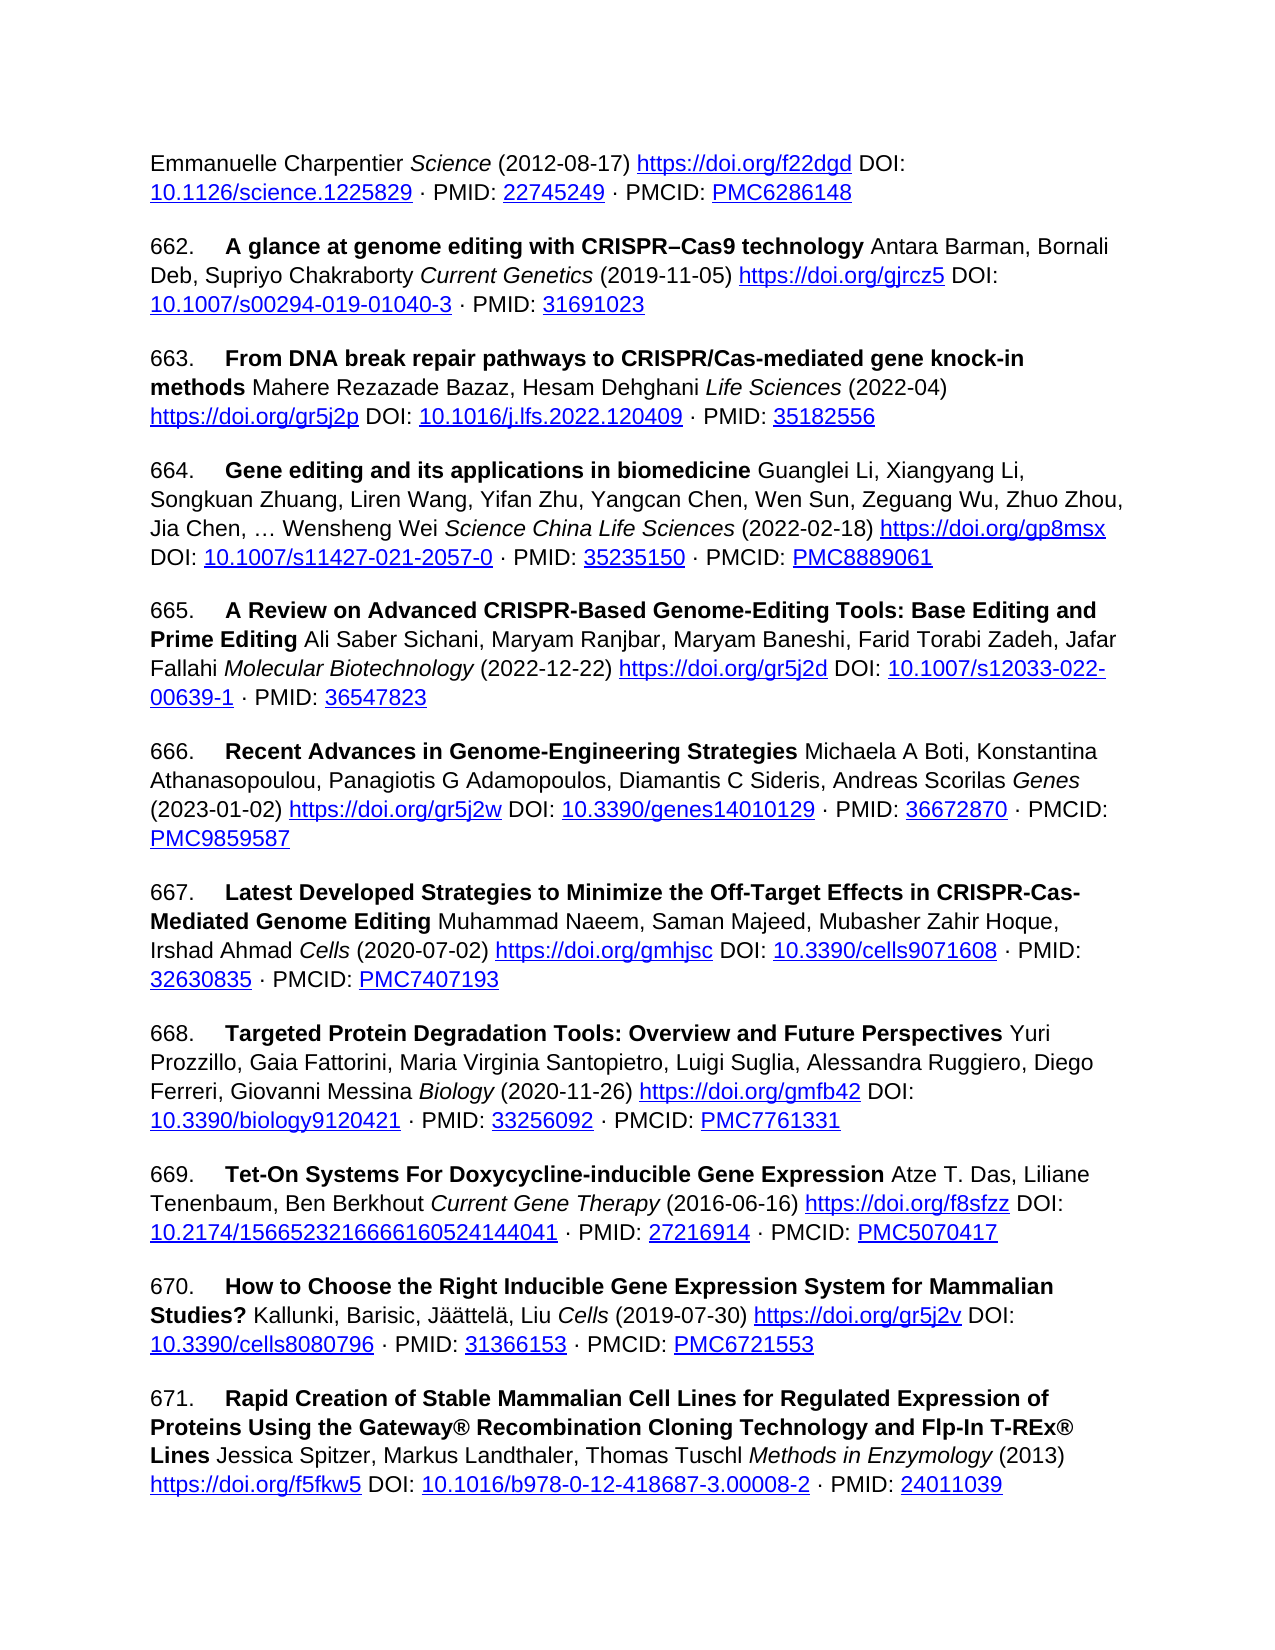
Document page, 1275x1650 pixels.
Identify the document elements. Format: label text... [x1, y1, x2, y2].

text 671. Rapid Creation of Stable Mammalian Cell Lines for Regulated Expression of Proteins Using the Gateway® Recombination Cloning Technology and Flp-In T-REx® Lines Jessica Spitzer, Markus Landthaler, Thomas Tuschl Methods in Enzymology (2013) https://doi.org/f5fkw5 DOI: 10.1016/b978-0-12-418687-3.00008-2 · PMID: 24011039 [150, 1384, 1125, 1498]
text 666. Recent Advances in Genome-Engineering Strategies Michaela A Boti, Konstantina Athanasopoulou, Panagiotis G Adamopoulos, Diamantis C Sideris, Andreas Scorilas Genes (2023-01-02) https://doi.org/gr5j2w DOI: 10.3390/genes14010129 · PMID: 36672870 · PMCID: PMC9859587 [150, 738, 1125, 852]
text 669. Tet-On Systems For Doxycycline-inducible Gene Expression Atze T. Das, Liliane Tenenbaum, Ben Berkhout Current Gene Therapy (2016-06-16) https://doi.org/f8sfzz DOI: 10.2174/1566523216666160524144041 · PMID: 27216914 · PMCID: PMC5070417 [150, 1161, 1125, 1245]
text 663. From DNA break repair pathways to CRISPR/Cas-mediated gene knock-in methods Mahere Rezazade Bazaz, Hesam Dehghani Life Sciences (2022-04) https://doi.org/gr5j2p DOI: 10.1016/j.lfs.2022.120409 · PMID: 35182556 [150, 345, 1125, 429]
text 664. Gene editing and its applications in biomedicine Guanglei Li, Xiangyang Li, Songkuan Zhuang, Liren Wang, Yifan Zhu, Yangcan Chen, Wen Sun, Zeguang Wu, Zhuo Zhou, Jia Chen, … Wensheng Wei Science China Life Sciences (2022-02-18) https://doi.org/gp8msx DOI: 10.1007/s11427-021-2057-0 · PMID: 35235150 · PMCID: PMC8889061 [150, 457, 1125, 570]
text 665. A Review on Advanced CRISPR-Based Genome-Editing Tools: Base Editing and Prime Editing Ali Saber Sichani, Maryam Ranjbar, Maryam Baneshi, Farid Torabi Zadeh, Jafar Fallahi Molecular Biotechnology (2022-12-22) https://doi.org/gr5j2d DOI: 10.1007/s12033-022-00639-1 · PMID: 36547823 [150, 597, 1125, 711]
text 662. A glance at genome editing with CRISPR–Cas9 technology Antara Barman, Bornali Deb, Supriyo Chakraborty Current Genetics (2019-11-05) https://doi.org/gjrcz5 DOI: 10.1007/s00294-019-01040-3 · PMID: 31691023 [150, 233, 1125, 317]
text 670. How to Choose the Right Inducible Gene Expression System for Mammalian Studies? Kallunki, Barisic, Jäättelä, Liu Cells (2019-07-30) https://doi.org/gr5j2v DOI: 10.3390/cells8080796 · PMID: 31366153 · PMCID: PMC6721553 [150, 1273, 1125, 1357]
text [150, 150, 1125, 205]
text 667. Latest Developed Strategies to Minimize the Off-Target Effects in CRISPR-Cas-Mediated Genome Editing Muhammad Naeem, Saman Majeed, Mubasher Zahir Hoque, Irshad Ahmad Cells (2020-07-02) https://doi.org/gmhjsc DOI: 10.3390/cells9071608 · PMID: 32630835 · PMCID: PMC7407193 [150, 879, 1125, 992]
text 668. Targeted Protein Degradation Tools: Overview and Future Perspectives Yuri Prozzillo, Gaia Fattorini, Maria Virginia Santopietro, Luigi Suglia, Alessandra Ruggiero, Diego Ferreri, Giovanni Messina Biology (2020-11-26) https://doi.org/gmfb42 DOI: 10.3390/biology9120421 · PMID: 33256092 · PMCID: PMC7761331 [150, 1020, 1125, 1133]
